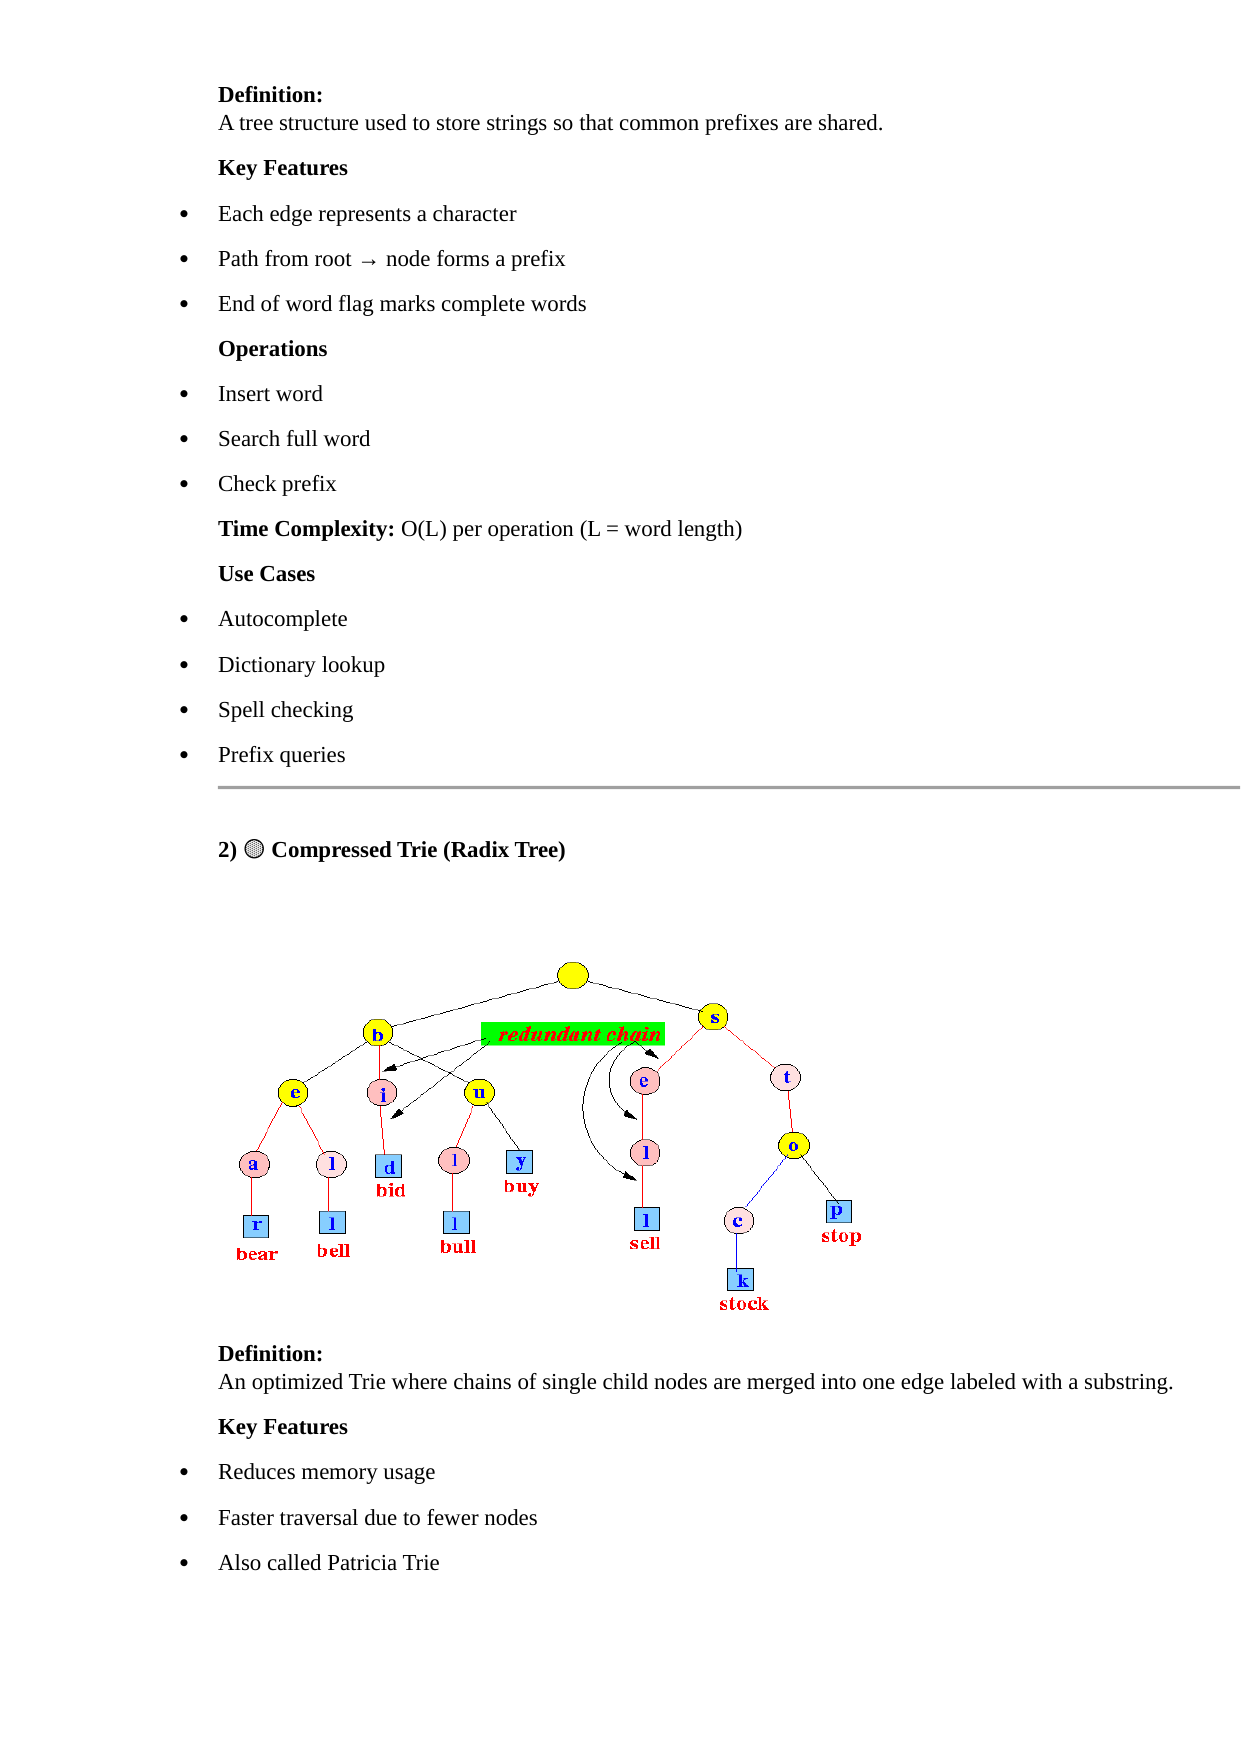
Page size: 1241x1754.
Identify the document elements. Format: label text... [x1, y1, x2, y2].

text Key Features [218, 1413, 1217, 1440]
list Insert word [180, 380, 1217, 406]
list Search full word [180, 425, 1217, 451]
list Autocomplete [180, 606, 1217, 632]
list End of word flag marks complete words [180, 290, 1217, 316]
list Dictionary lookup [180, 651, 1217, 677]
list Faster traversal due to fewer nodes [180, 1503, 1217, 1530]
text Definition: An optimized Trie where chains of single child nodes are merged into one edge labeled with a substring. [218, 1340, 1217, 1394]
text Operations [218, 335, 1217, 361]
picture [217, 952, 879, 1321]
list Path from root → node forms a prefix [180, 245, 1217, 271]
text Use Cases [218, 560, 1217, 587]
list Prefix queries [180, 741, 1217, 767]
text Definition: A tree structure used to store strings so that common prefixes are shared. [218, 81, 1217, 136]
text 2) 🟡 Compressed Trie (Radix Tree) [218, 833, 1217, 864]
list Check prefix [180, 470, 1217, 497]
text Key Features [218, 154, 1217, 181]
list Each edge represents a character [180, 199, 1217, 226]
list Spell checking [180, 696, 1217, 722]
list Also called Patricia Trie [180, 1549, 1217, 1575]
list Reduces memory usage [180, 1458, 1217, 1485]
text Time Complexity: O(L) per operation (L = word length) [218, 515, 1217, 542]
